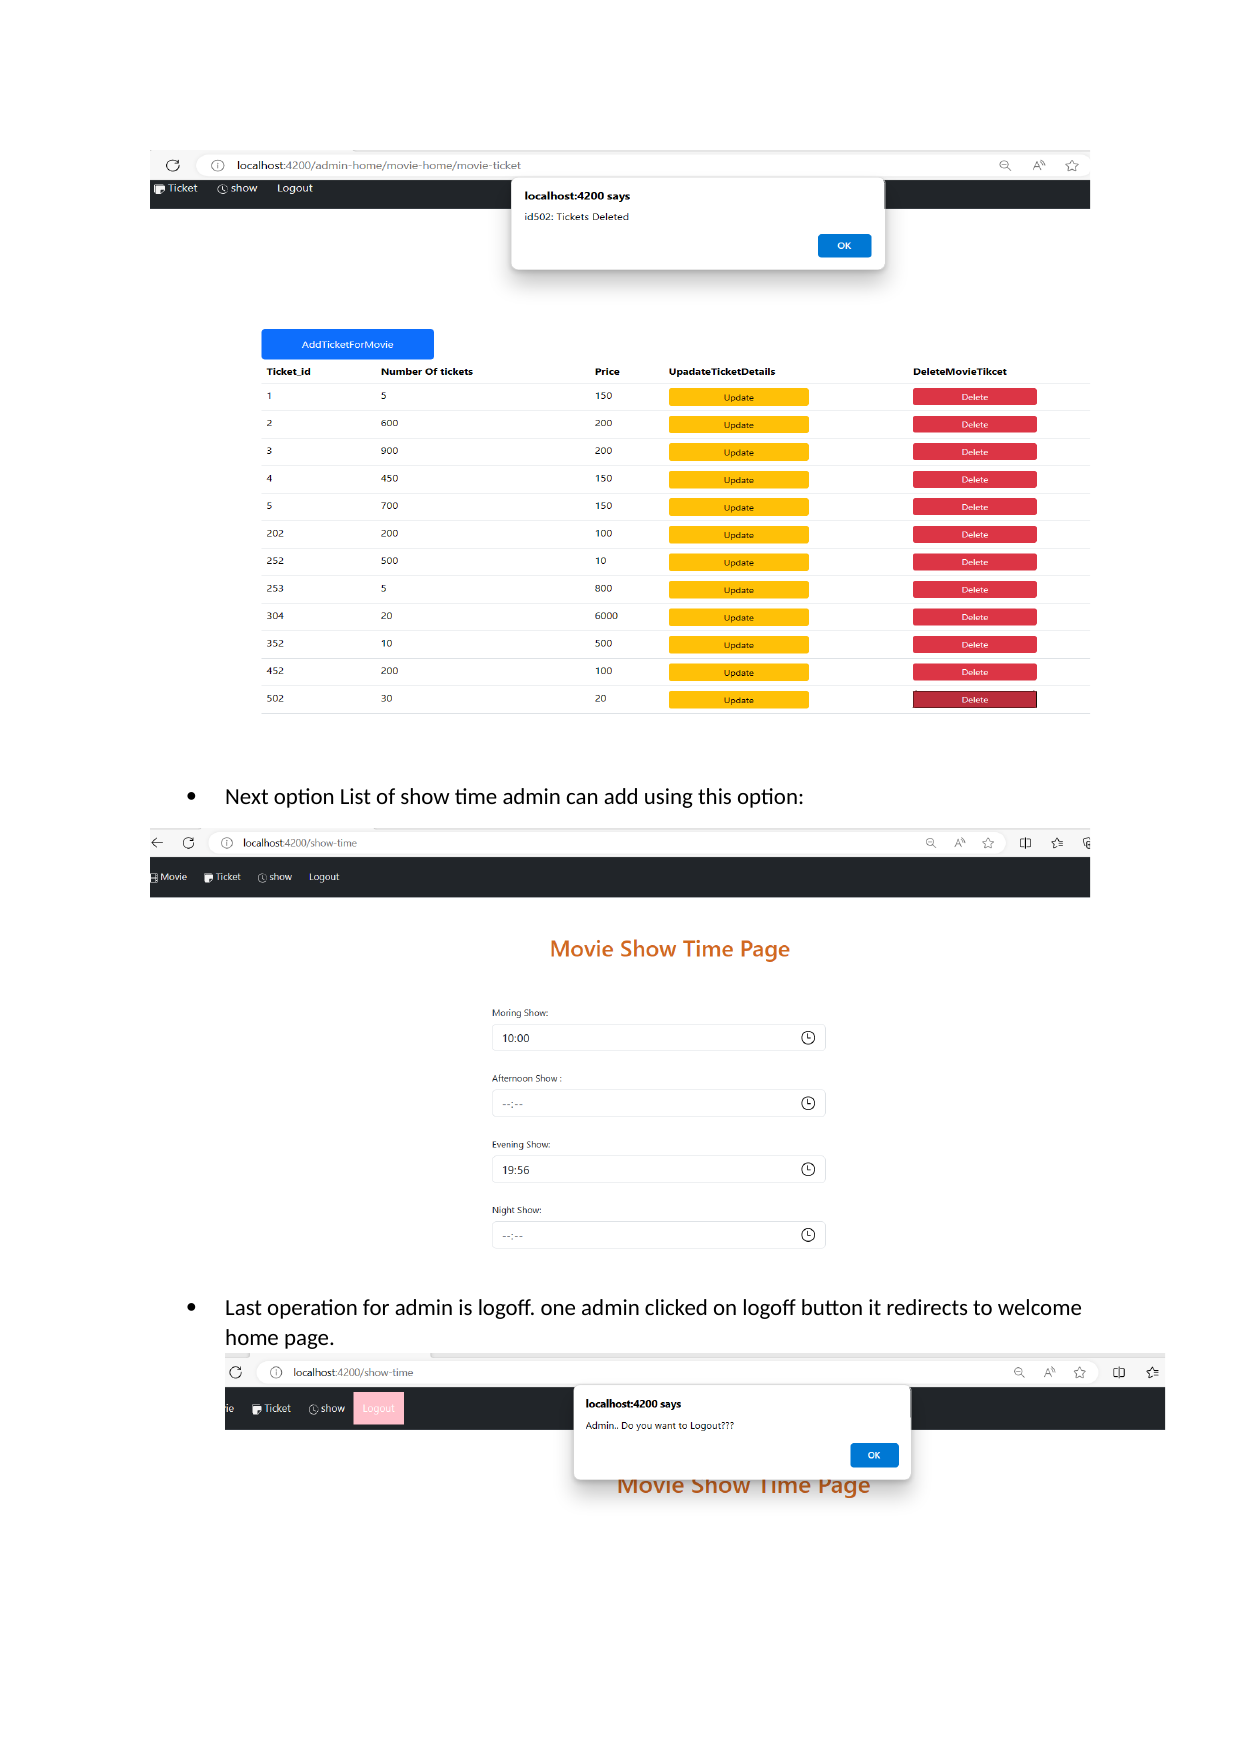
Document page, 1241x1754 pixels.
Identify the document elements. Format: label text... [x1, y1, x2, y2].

picture [150, 150, 1091, 717]
list Last operation for admin is logoff. one admin clicked on logoff button it redirects to welcome home page. [187, 1293, 1090, 1351]
picture [150, 828, 1091, 1274]
list Next option List of show time admin can add using this option: [187, 782, 1090, 810]
picture [225, 1353, 1166, 1533]
